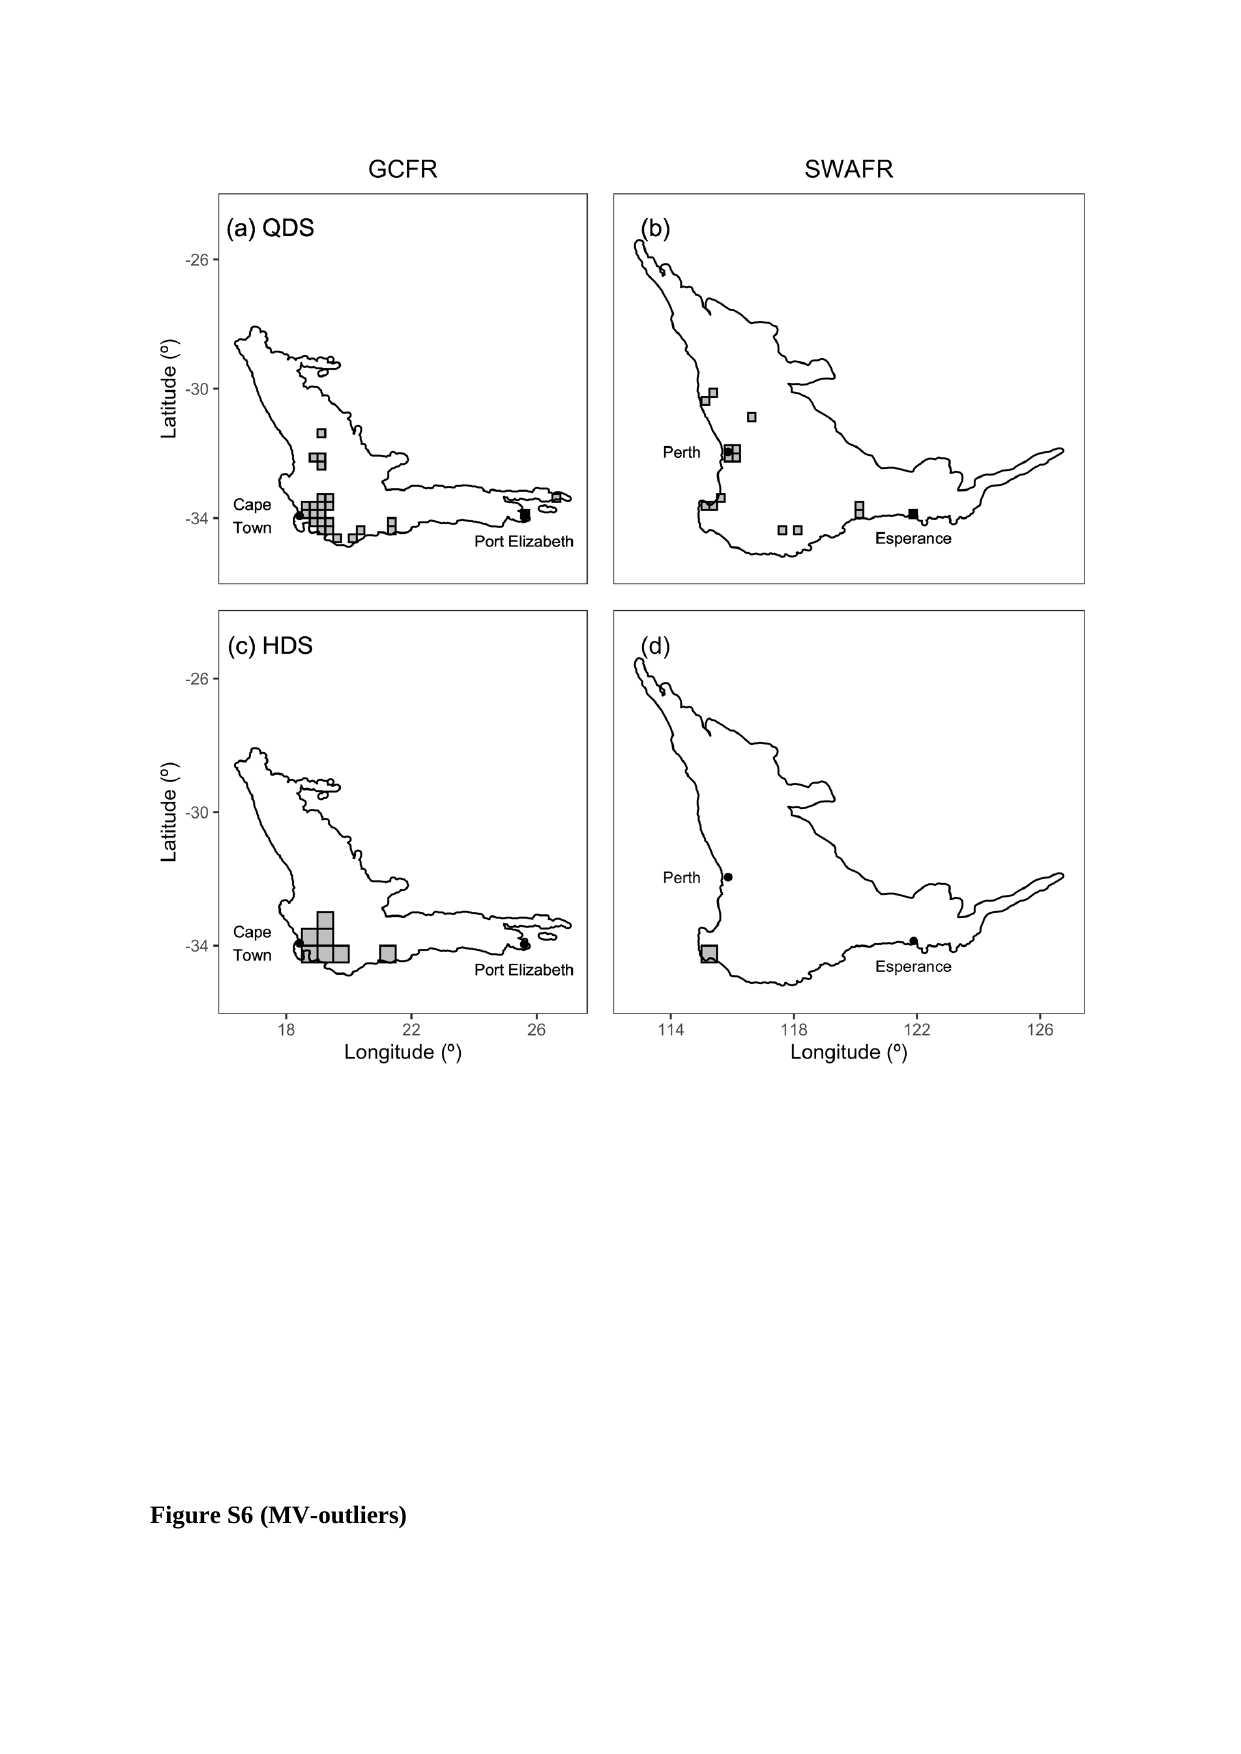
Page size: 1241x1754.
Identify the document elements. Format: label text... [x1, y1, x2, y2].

subtitle Figure S6 (MV-outliers) [150, 1500, 1090, 1528]
picture [150, 150, 1095, 1500]
